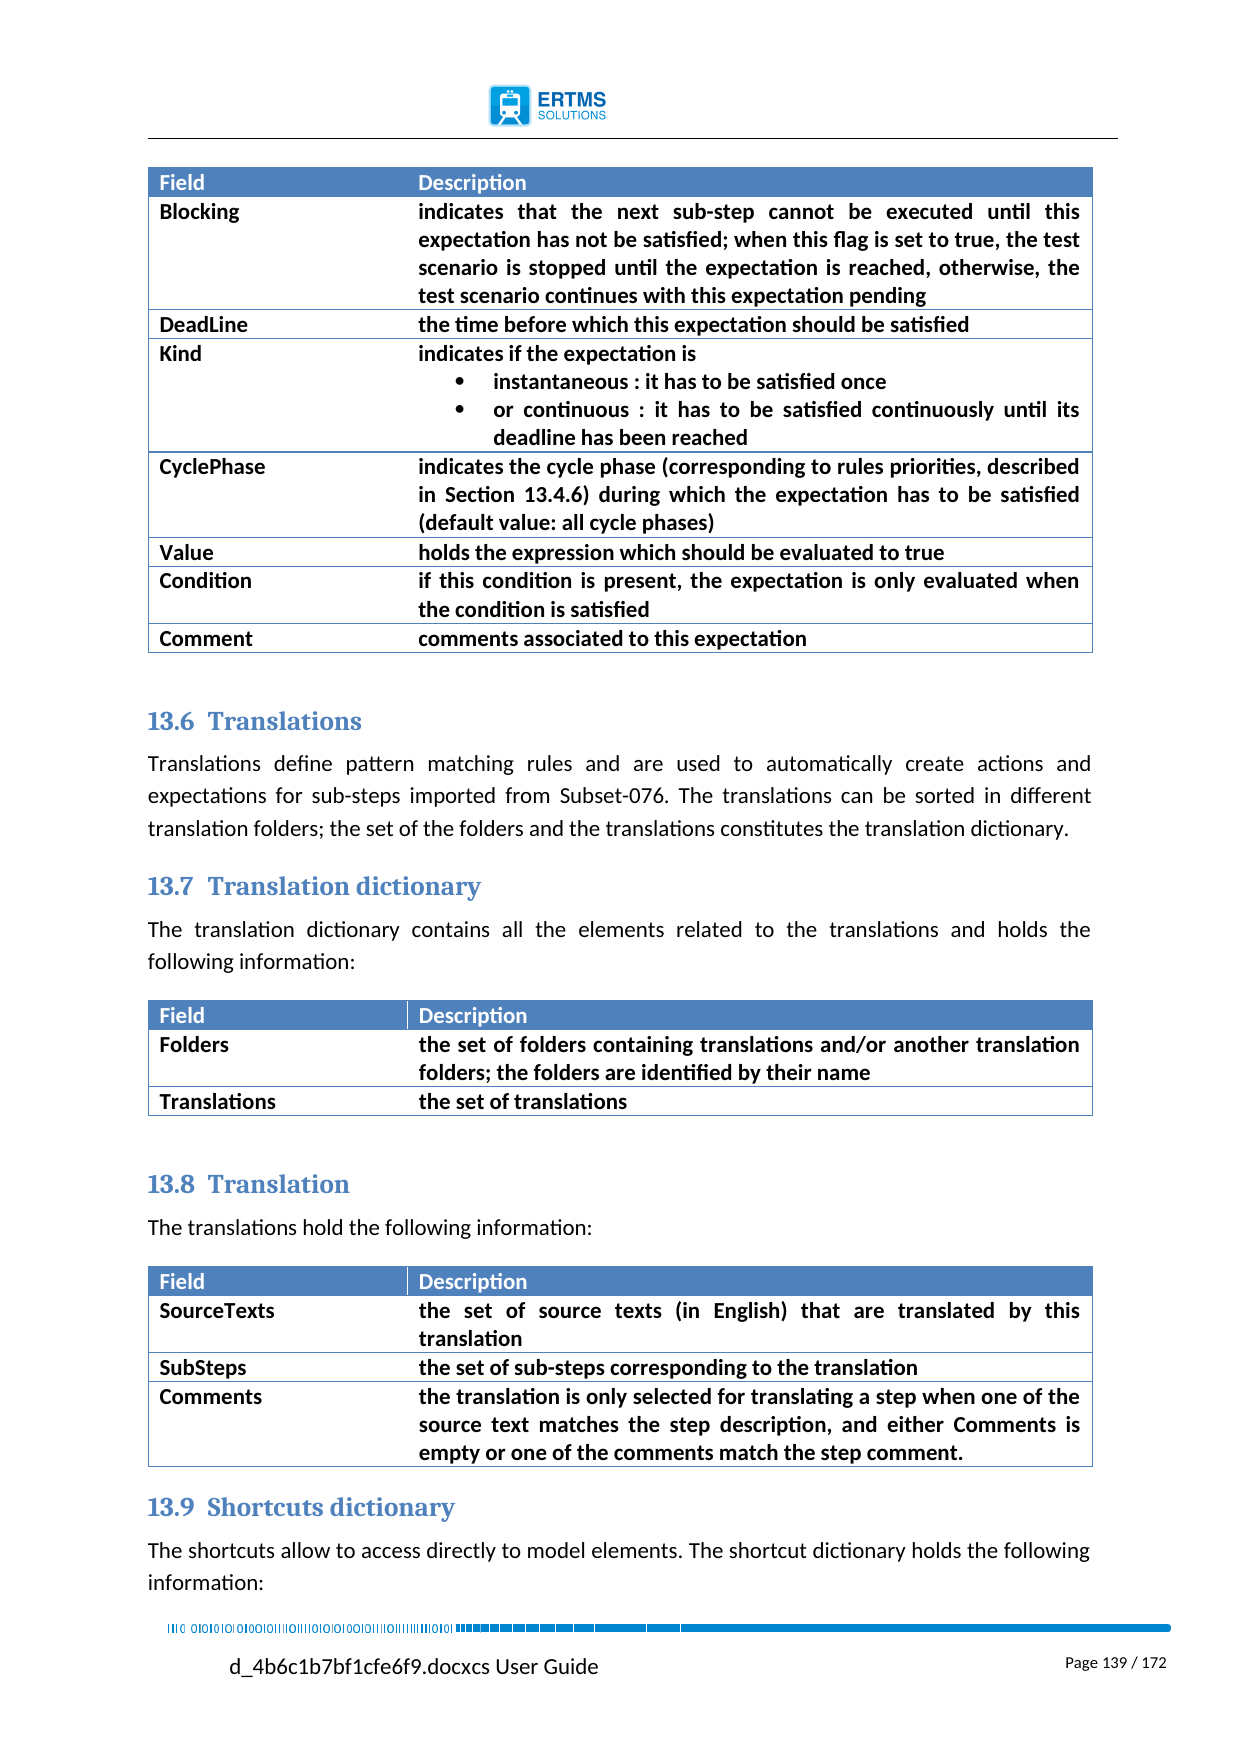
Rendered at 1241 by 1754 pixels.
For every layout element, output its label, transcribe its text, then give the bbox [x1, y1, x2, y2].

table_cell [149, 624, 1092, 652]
subtitle Translations [148, 706, 1093, 737]
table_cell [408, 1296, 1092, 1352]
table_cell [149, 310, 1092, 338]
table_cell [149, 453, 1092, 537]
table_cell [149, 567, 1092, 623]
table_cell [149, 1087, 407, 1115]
subtitle Translation dictionary [148, 871, 1093, 902]
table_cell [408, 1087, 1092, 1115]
text The translations hold the following information: [148, 1213, 1093, 1241]
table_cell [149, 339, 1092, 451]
picture [477, 73, 617, 138]
text Translations define pattern matching rules and are used to automatically create actions and expectations for sub-steps imported from Subset-076. The translations can be sorted in different translation folders; the set of the folders and the translations constitutes the translation dictionary. [148, 749, 1093, 842]
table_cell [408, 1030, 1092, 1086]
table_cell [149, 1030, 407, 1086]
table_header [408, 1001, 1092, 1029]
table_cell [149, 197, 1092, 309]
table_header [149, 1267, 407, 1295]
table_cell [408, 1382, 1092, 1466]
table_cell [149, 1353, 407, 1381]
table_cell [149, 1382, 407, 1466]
subtitle Translation [148, 1169, 1093, 1200]
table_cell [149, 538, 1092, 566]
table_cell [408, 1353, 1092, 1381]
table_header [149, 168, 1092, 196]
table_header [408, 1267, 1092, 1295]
text The shortcuts allow to access directly to model elements. The shortcut dictionary holds the following information: [148, 1536, 1093, 1596]
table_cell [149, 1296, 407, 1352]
picture [167, 1624, 1171, 1633]
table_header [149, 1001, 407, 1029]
subtitle Shortcuts dictionary [148, 1492, 1093, 1523]
text The translation dictionary contains all the elements related to the translations and holds the following information: [148, 915, 1093, 975]
